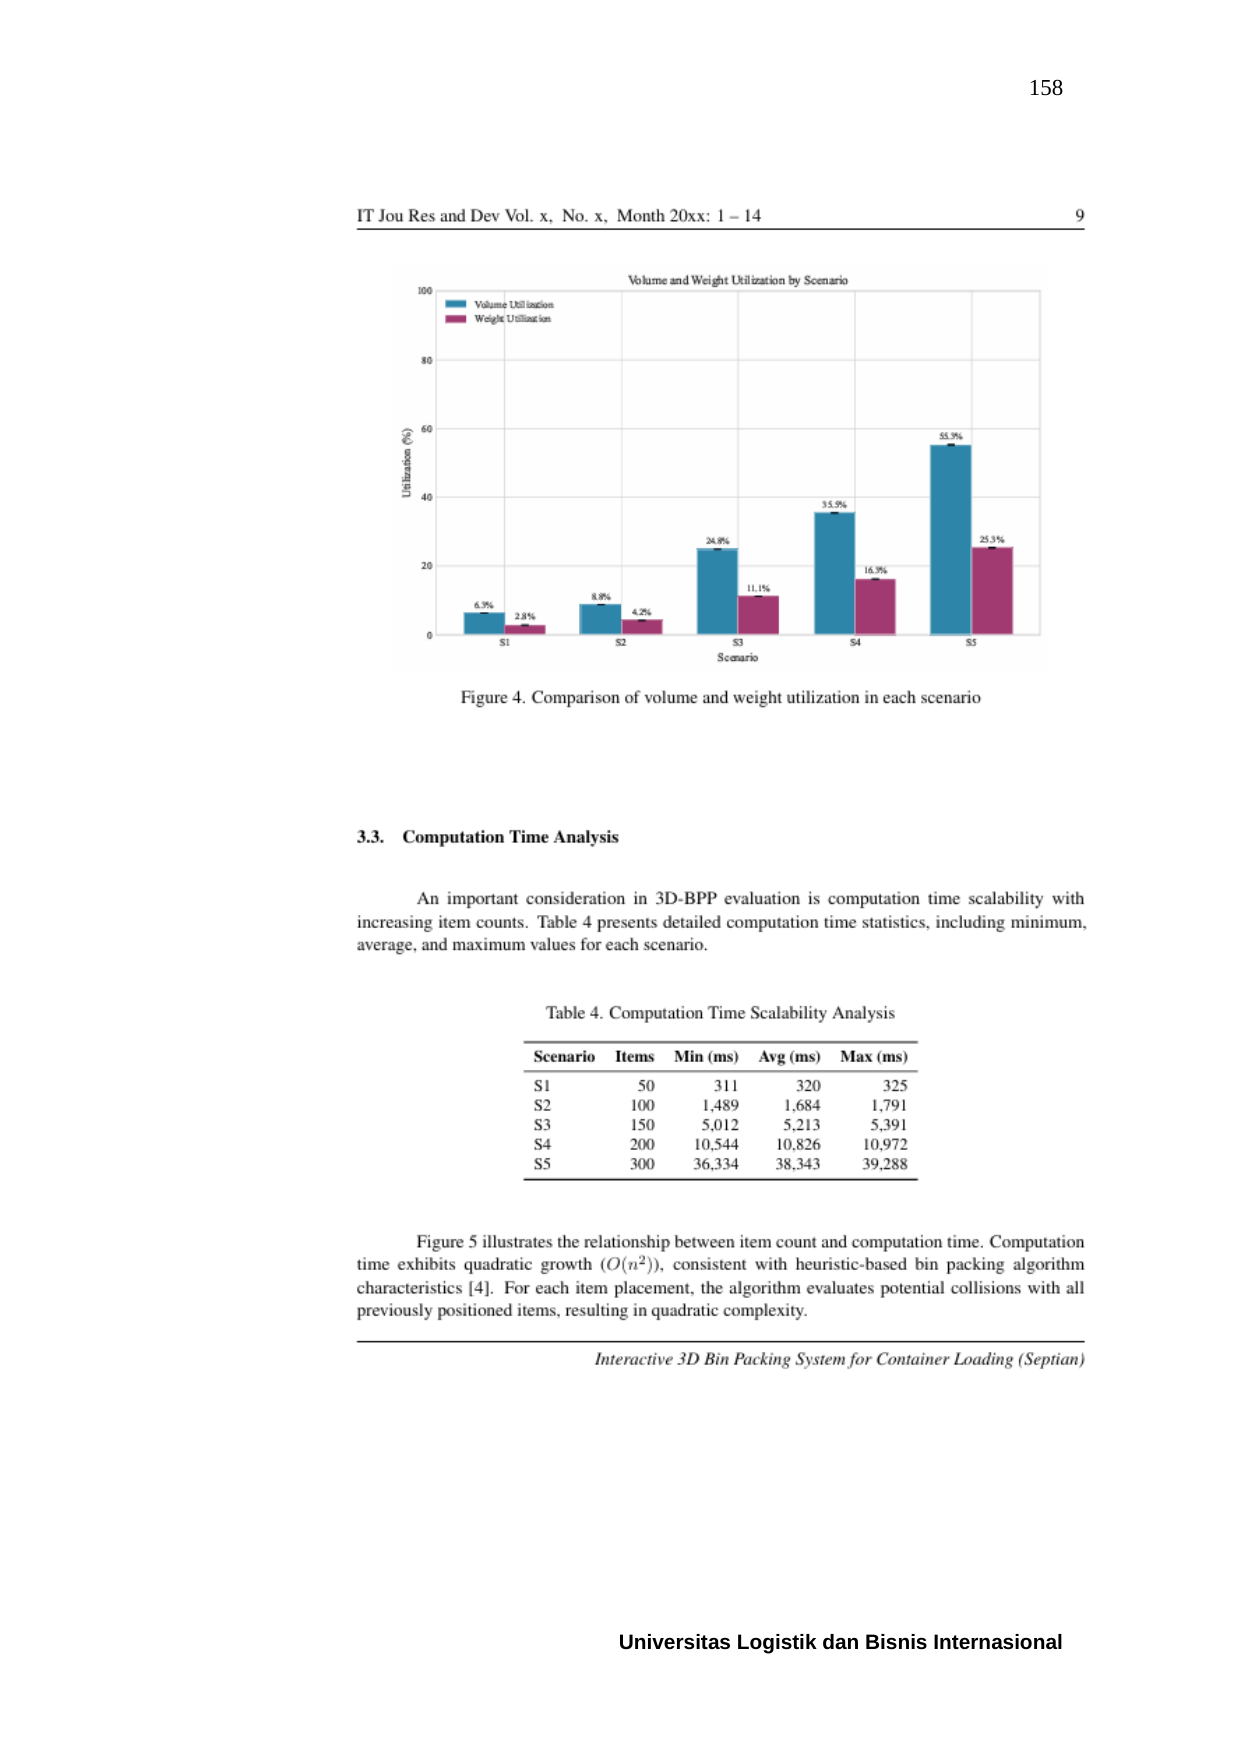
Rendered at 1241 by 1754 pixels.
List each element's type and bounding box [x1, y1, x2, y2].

picture [236, 177, 1177, 1404]
